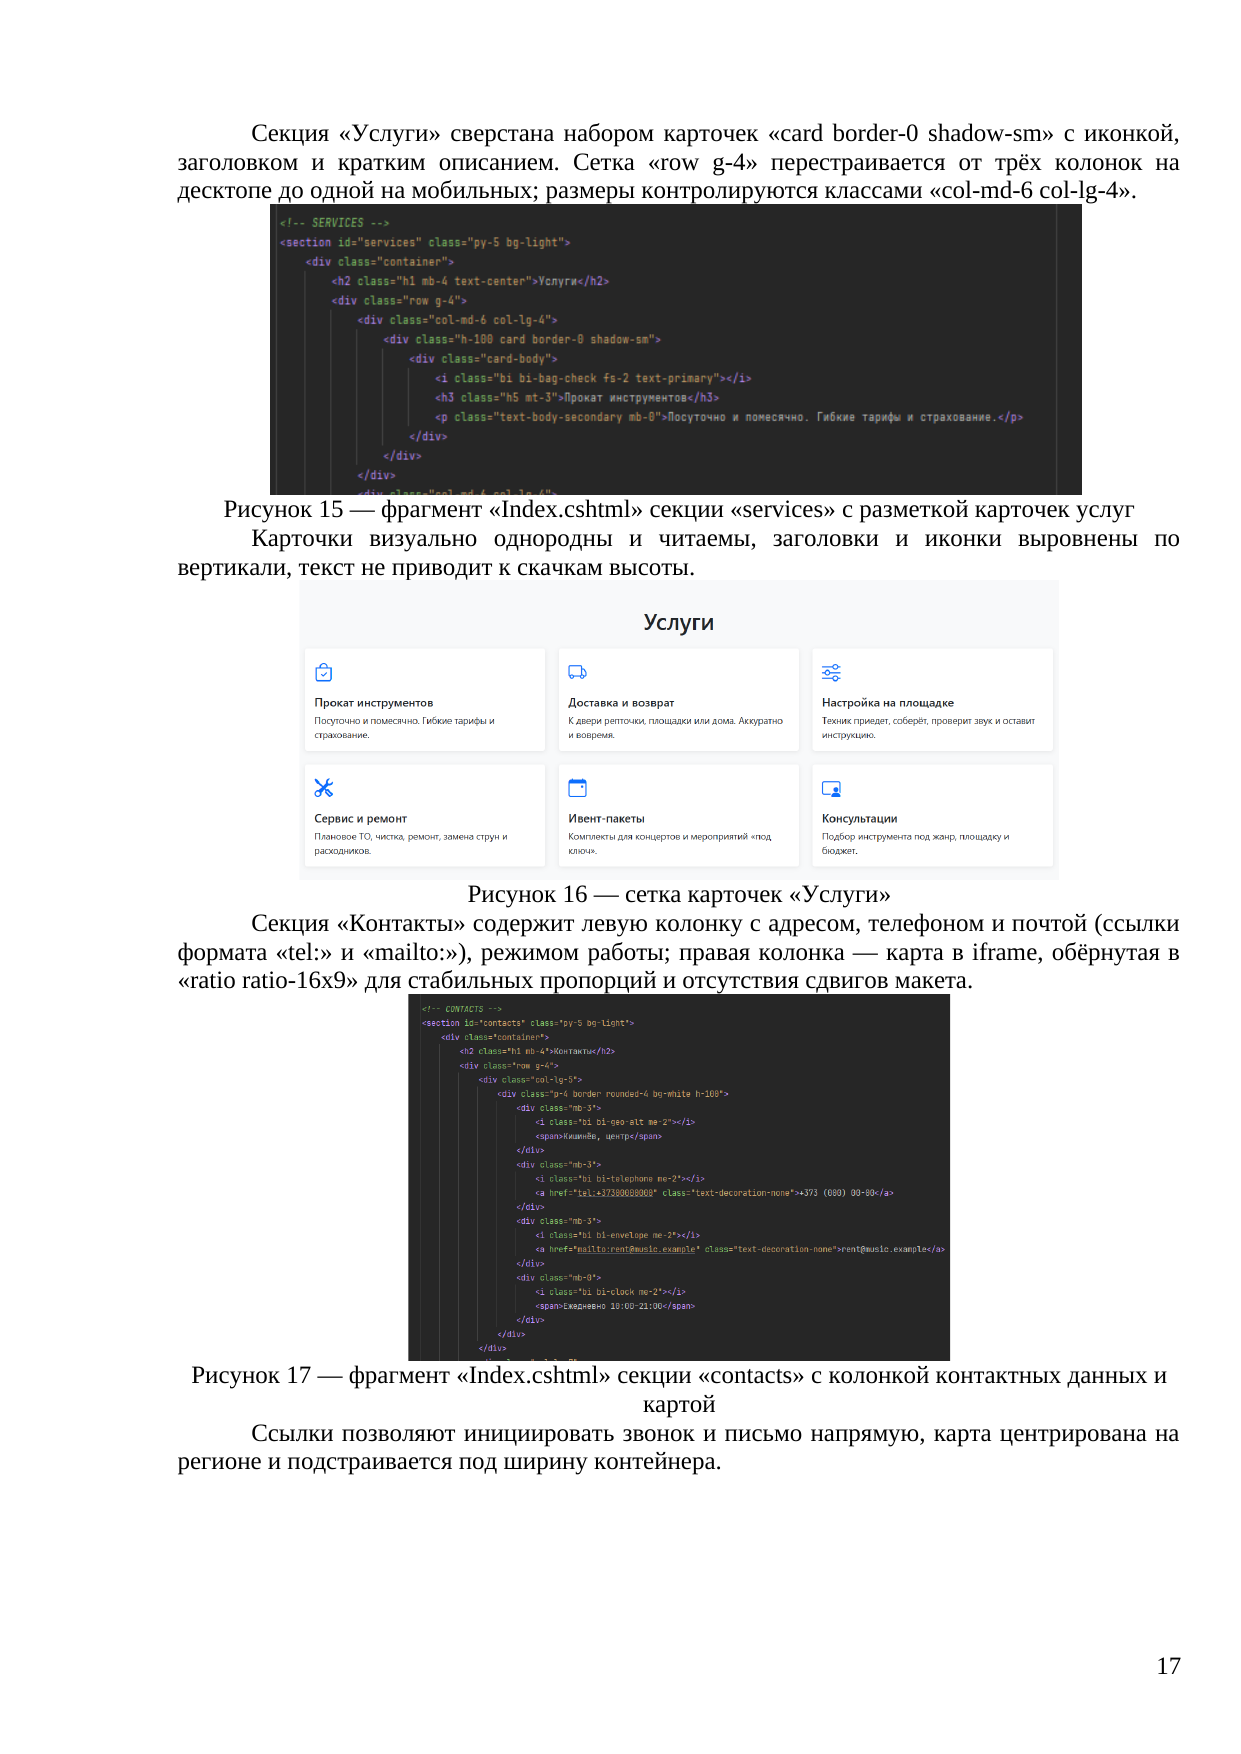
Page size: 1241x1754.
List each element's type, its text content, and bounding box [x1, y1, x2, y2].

picture [299, 580, 1059, 880]
picture [270, 204, 1082, 495]
text Секция «Контакты» содержит левую колонку с адресом, телефоном и почтой (ссылки формата «tel:» и «mailto:»), режимом работы; правая колонка — карта в iframe, обёрнутая в «ratio ratio-16x9» для стабильных пропорций и отсутствия сдвигов макета. [177, 908, 1181, 994]
text Ссылки позволяют инициировать звонок и письмо напрямую, карта центрирована на регионе и подстраивается под ширину контейнера. [177, 1418, 1181, 1475]
text Секция «Услуги» сверстана набором карточек «card border-0 shadow-sm» с иконкой, заголовком и кратким описанием. Сетка «row g-4» перестраивается от трёх колонок на десктопе до одной на мобильных; размеры контролируются классами «col-md-6 col-lg-4». [177, 118, 1181, 204]
text Карточки визуально однородны и читаемы, заголовки и иконки выровнены по вертикали, текст не приводит к скачкам высоты. [177, 523, 1181, 581]
picture [408, 994, 951, 1361]
